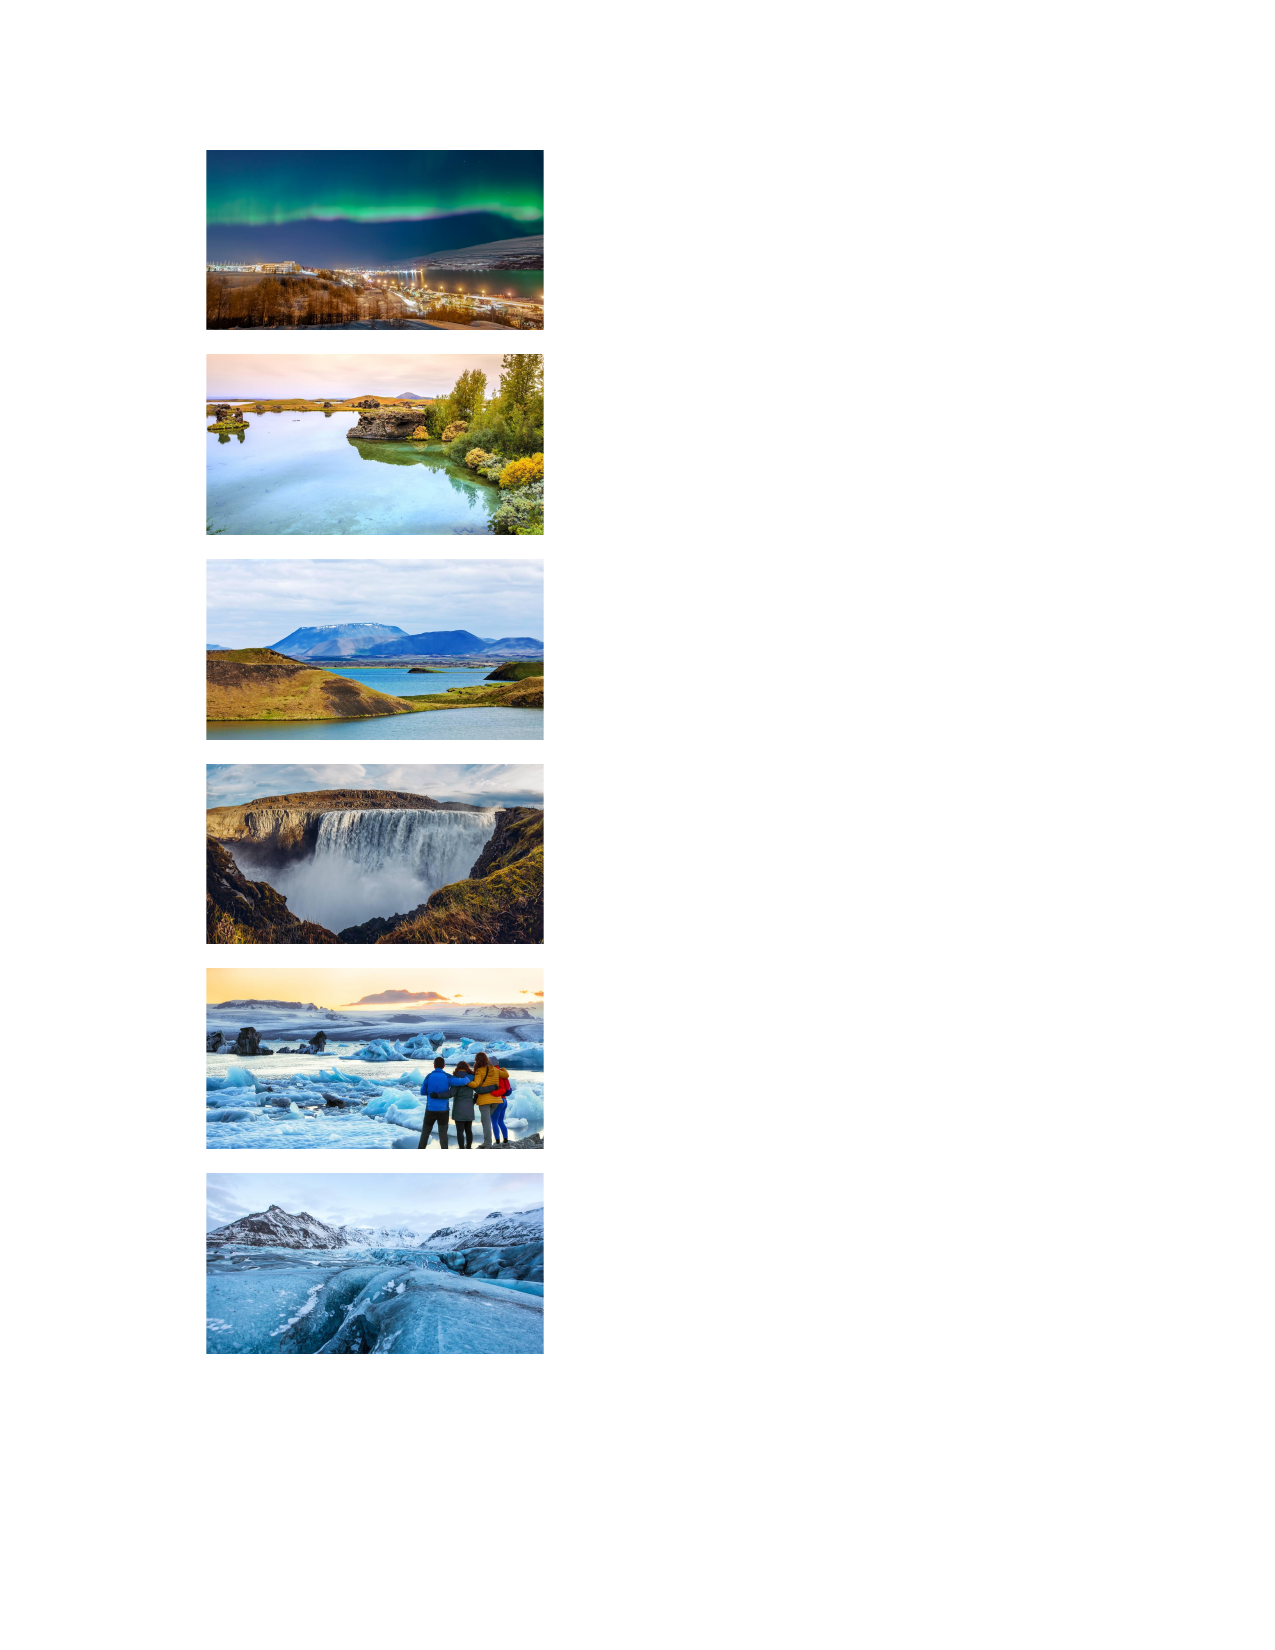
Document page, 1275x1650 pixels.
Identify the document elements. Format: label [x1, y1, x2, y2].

picture [206, 150, 425, 174]
picture [206, 968, 544, 1149]
picture [206, 1173, 544, 1354]
picture [438, 150, 544, 175]
picture [206, 354, 544, 535]
picture [206, 559, 544, 740]
picture [206, 178, 544, 330]
picture [206, 764, 544, 944]
